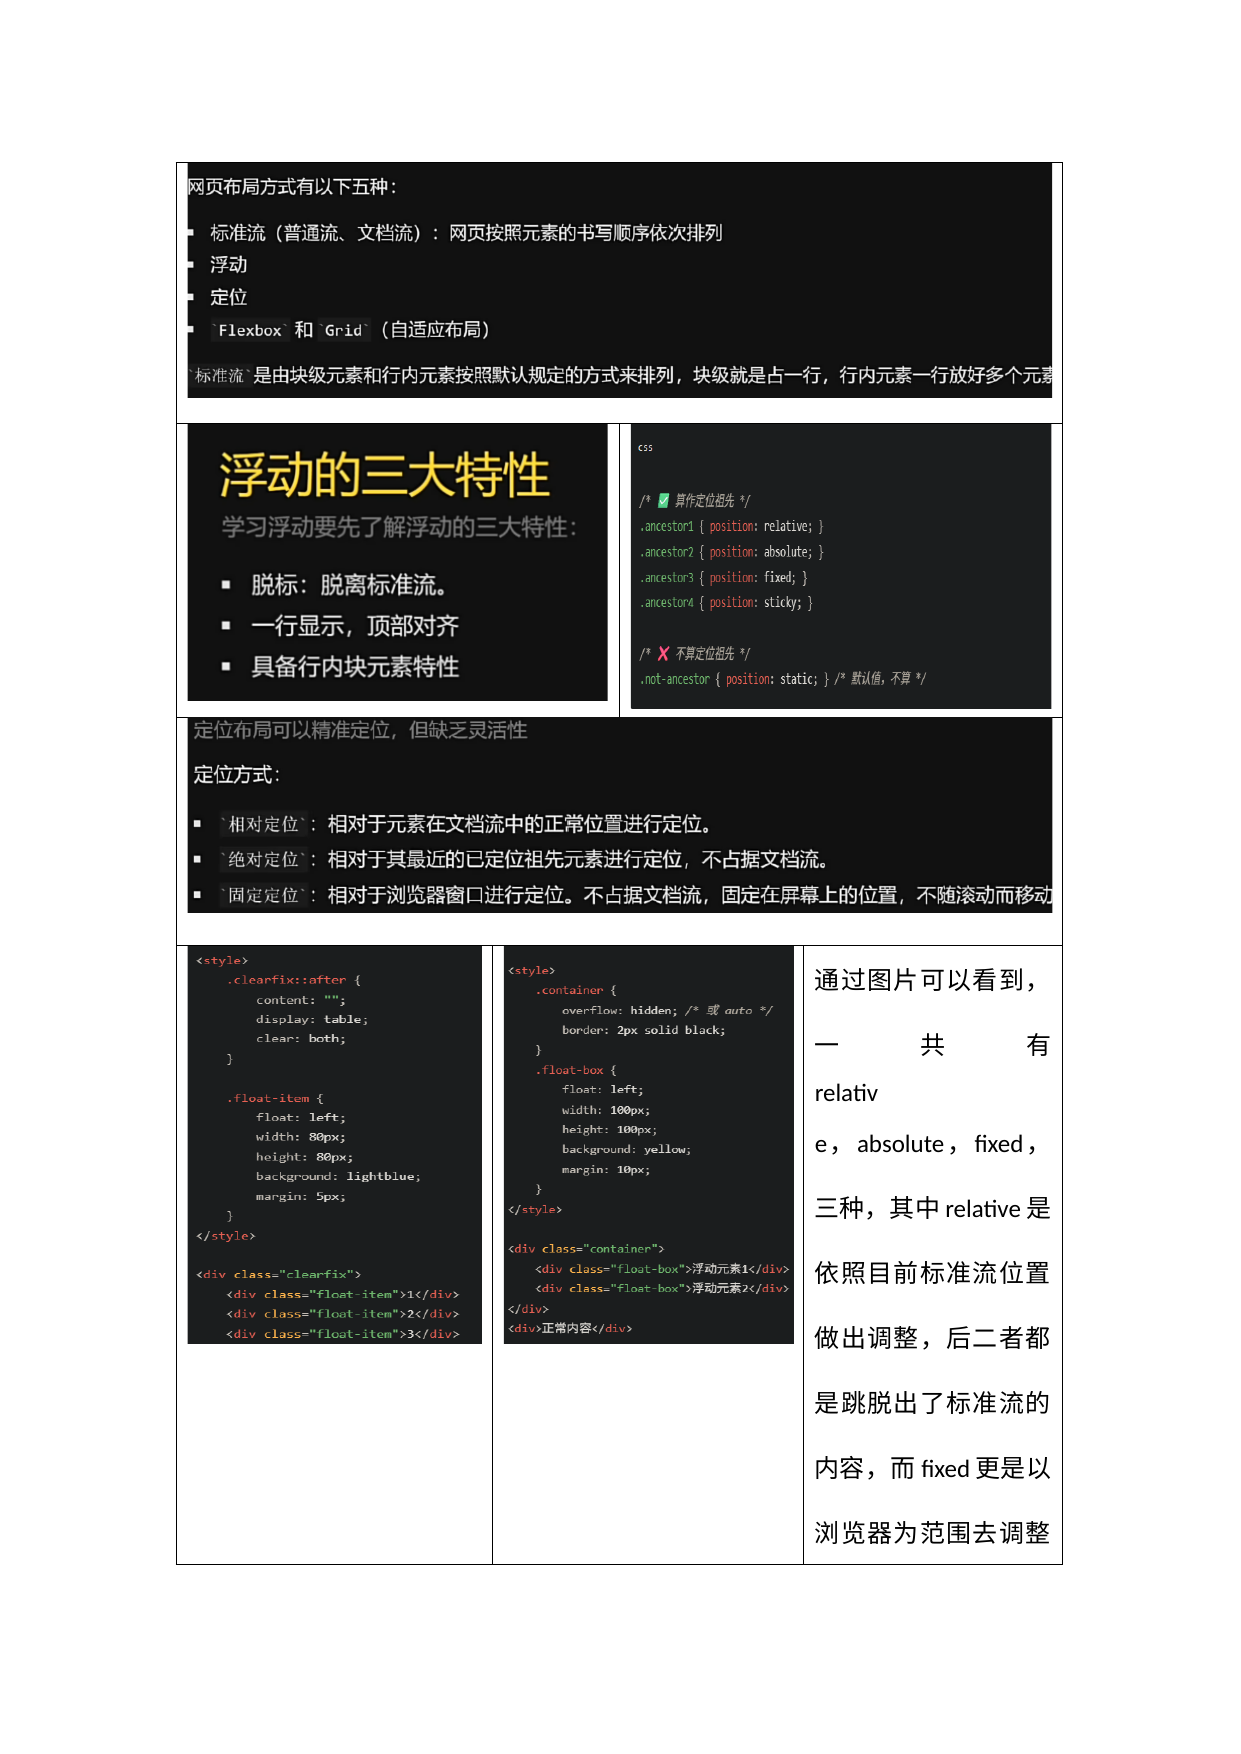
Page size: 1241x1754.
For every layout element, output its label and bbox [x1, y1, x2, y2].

table_header [177, 163, 1062, 423]
picture [187, 424, 608, 701]
table_cell [177, 424, 619, 717]
picture [187, 717, 1053, 913]
table_cell [177, 718, 1062, 945]
picture [503, 946, 794, 1344]
table_cell [177, 946, 492, 1564]
picture [187, 946, 482, 1344]
picture [630, 424, 1052, 709]
table_cell [493, 946, 803, 1564]
picture [187, 163, 1053, 398]
table_cell [804, 946, 1062, 1564]
table_cell [620, 424, 1062, 717]
